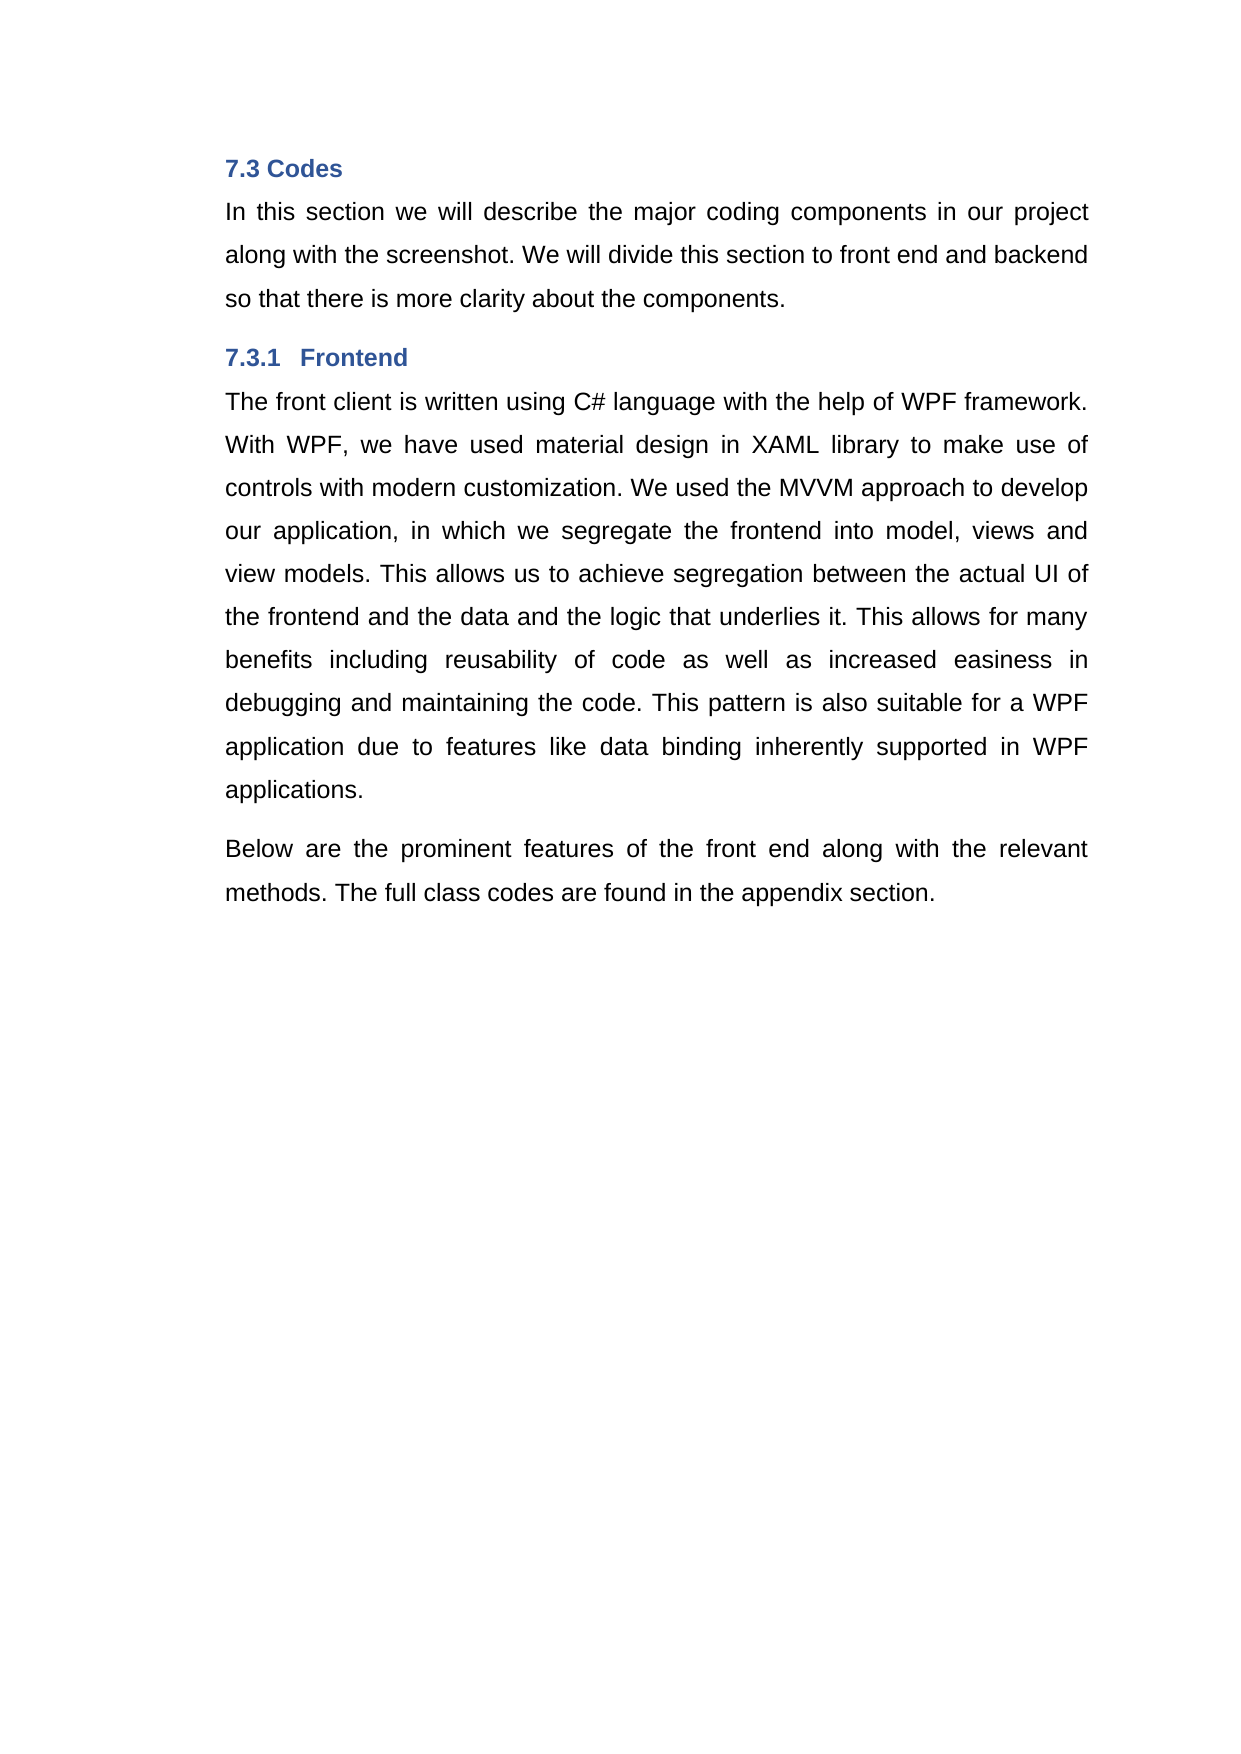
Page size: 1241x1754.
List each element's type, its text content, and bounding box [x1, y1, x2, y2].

subtitle 7.3.1 Frontend [225, 343, 1090, 372]
subtitle 7.3 Codes [225, 154, 1090, 183]
text Below are the prominent features of the front end along with the relevant methods. The full class codes are found in the appendix section. [225, 834, 1090, 906]
text In this section we will describe the major coding components in our project along with the screenshot. We will divide this section to front end and backend so that there is more clarity about the components. [225, 197, 1090, 312]
text The front client is written using C# language with the help of WPF framework. With WPF, we have used material design in XAML library to make use of controls with modern customization. We used the MVVM approach to develop our application, in which we segregate the frontend into model, views and view models. This allows us to achieve segregation between the actual UI of the frontend and the data and the logic that underlies it. This allows for many benefits including reusability of code as well as increased easiness in debugging and maintaining the code. This pattern is also suitable for a WPF application due to features like data binding inherently supported in WPF applications. [225, 386, 1090, 803]
